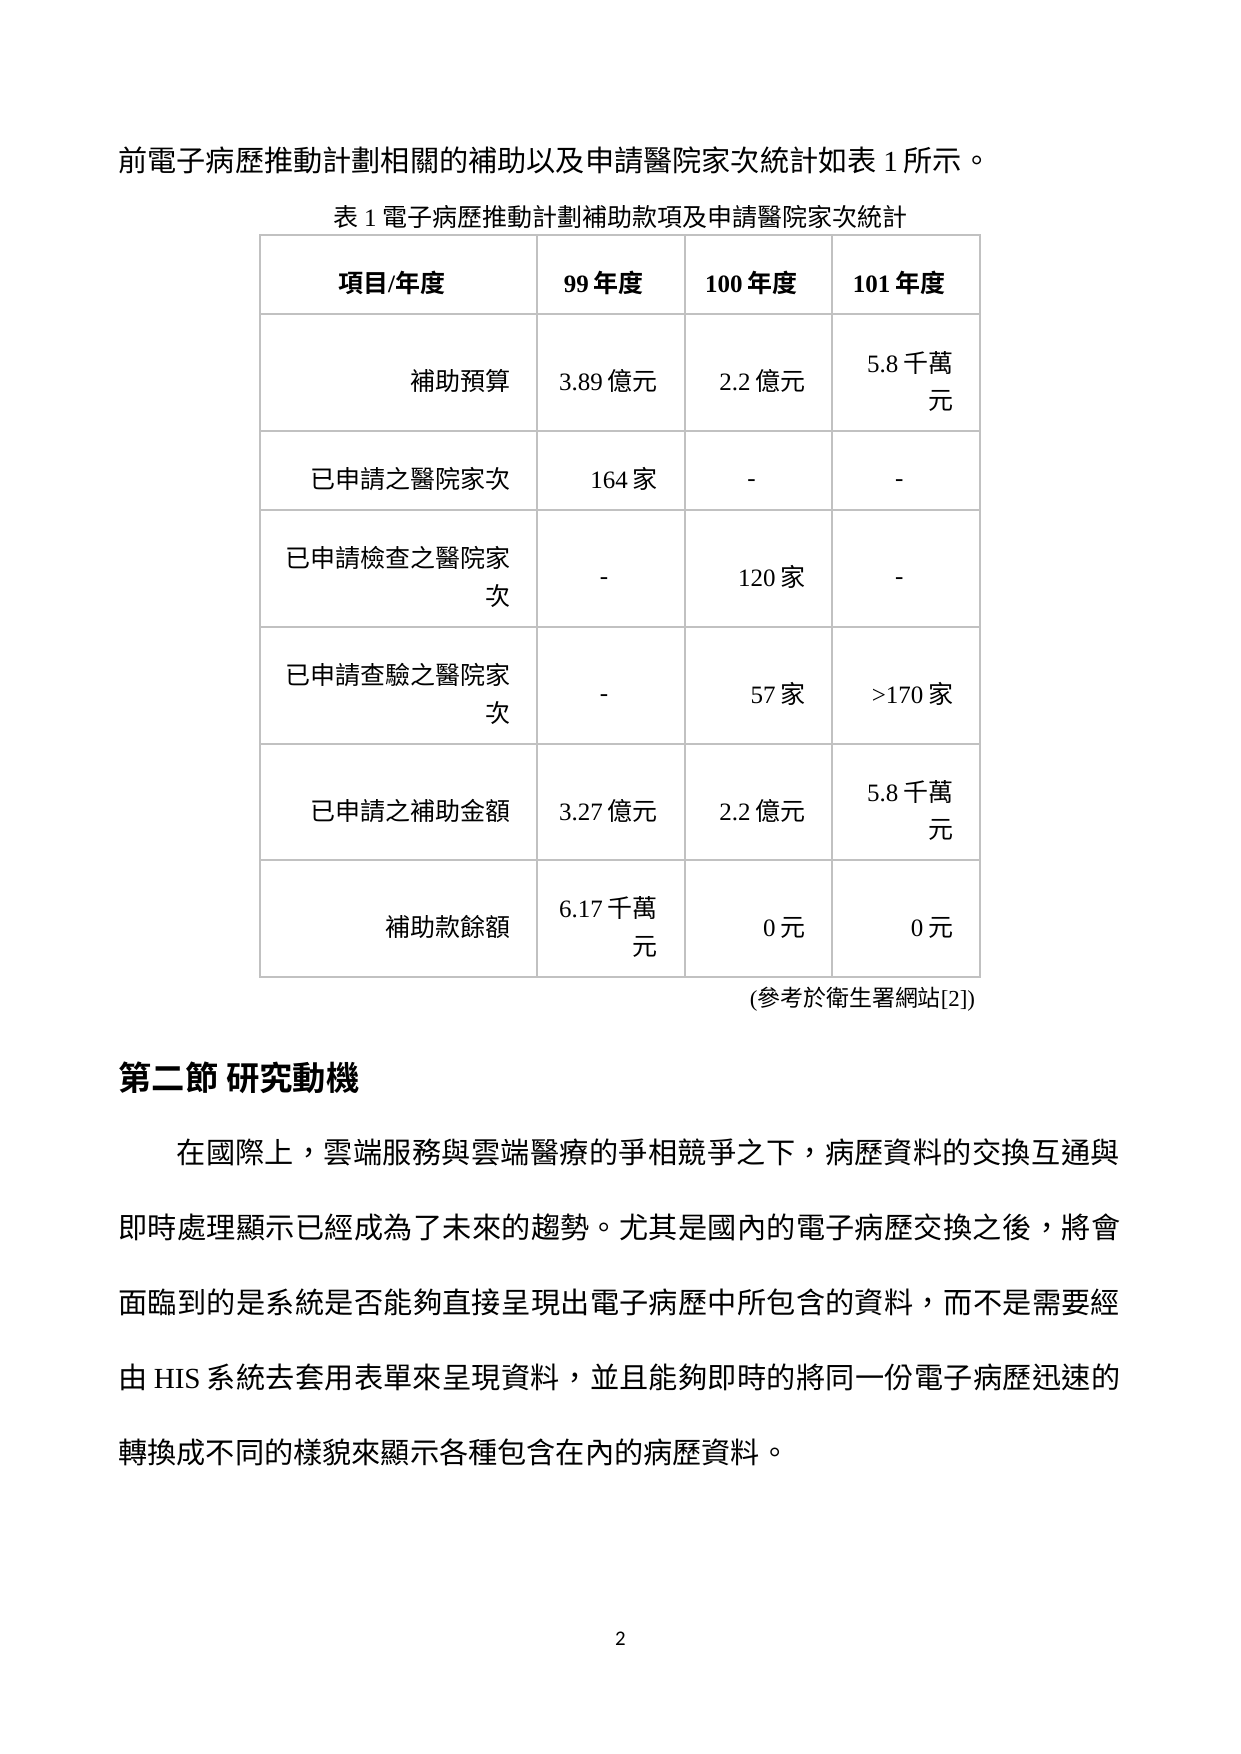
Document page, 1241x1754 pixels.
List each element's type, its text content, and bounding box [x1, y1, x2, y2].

table_header 100年度 [686, 236, 831, 313]
table_cell 57家 [686, 628, 831, 742]
table_cell 2.2億元 [686, 745, 831, 859]
table_header 99年度 [538, 236, 684, 313]
text 表 1 電子病歷推動計劃補助款項及申請醫院家次統計 [1, 197, 1239, 234]
table_cell 已申請查驗之醫院家次 [261, 628, 536, 742]
table_cell 0元 [686, 861, 831, 976]
table_cell 補助預算 [261, 315, 536, 430]
table_cell 已申請之醫院家次 [261, 432, 536, 509]
table_cell >170家 [833, 628, 979, 742]
table_cell 5.8千萬元 [833, 315, 979, 430]
table_cell 164家 [538, 432, 684, 509]
table_cell - [686, 432, 831, 509]
table_cell 補助款餘額 [261, 861, 536, 976]
table_cell 0元 [833, 861, 979, 976]
table_header 101年度 [833, 236, 979, 313]
table_header 項目/年度 [261, 236, 536, 313]
table_cell 5.8千萬元 [833, 745, 979, 859]
table_cell 6.17千萬元 [538, 861, 684, 976]
subtitle 研究動機 [118, 1038, 1122, 1113]
table_cell - [833, 511, 979, 626]
text 在國際上，雲端服務與雲端醫療的爭相競爭之下，病歷資料的交換互通與即時處理顯示已經成為了未來的趨勢。尤其是國內的電子病歷交換之後，將會面臨到的是系統是否能夠直接呈現出電子病歷中所包含的資料，而不是需要經由HIS系統去套用表單來呈現資料，並且能夠即時的將同一份電子病歷迅速的轉換成不同的樣貌來顯示各種包含在內的病歷資料。 [118, 1113, 1122, 1488]
table_cell 2.2億元 [686, 315, 831, 430]
table_cell - [833, 432, 979, 509]
table_cell 3.89億元 [538, 315, 684, 430]
table_cell - [538, 628, 684, 742]
text (參考於衛生署網站[2]) [266, 978, 975, 1015]
table_cell 3.27億元 [538, 745, 684, 859]
table_cell 120家 [686, 511, 831, 626]
table_cell 已申請檢查之醫院家次 [261, 511, 536, 626]
table_cell 已申請之補助金額 [261, 745, 536, 859]
table_cell - [538, 511, 684, 626]
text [118, 122, 1122, 197]
